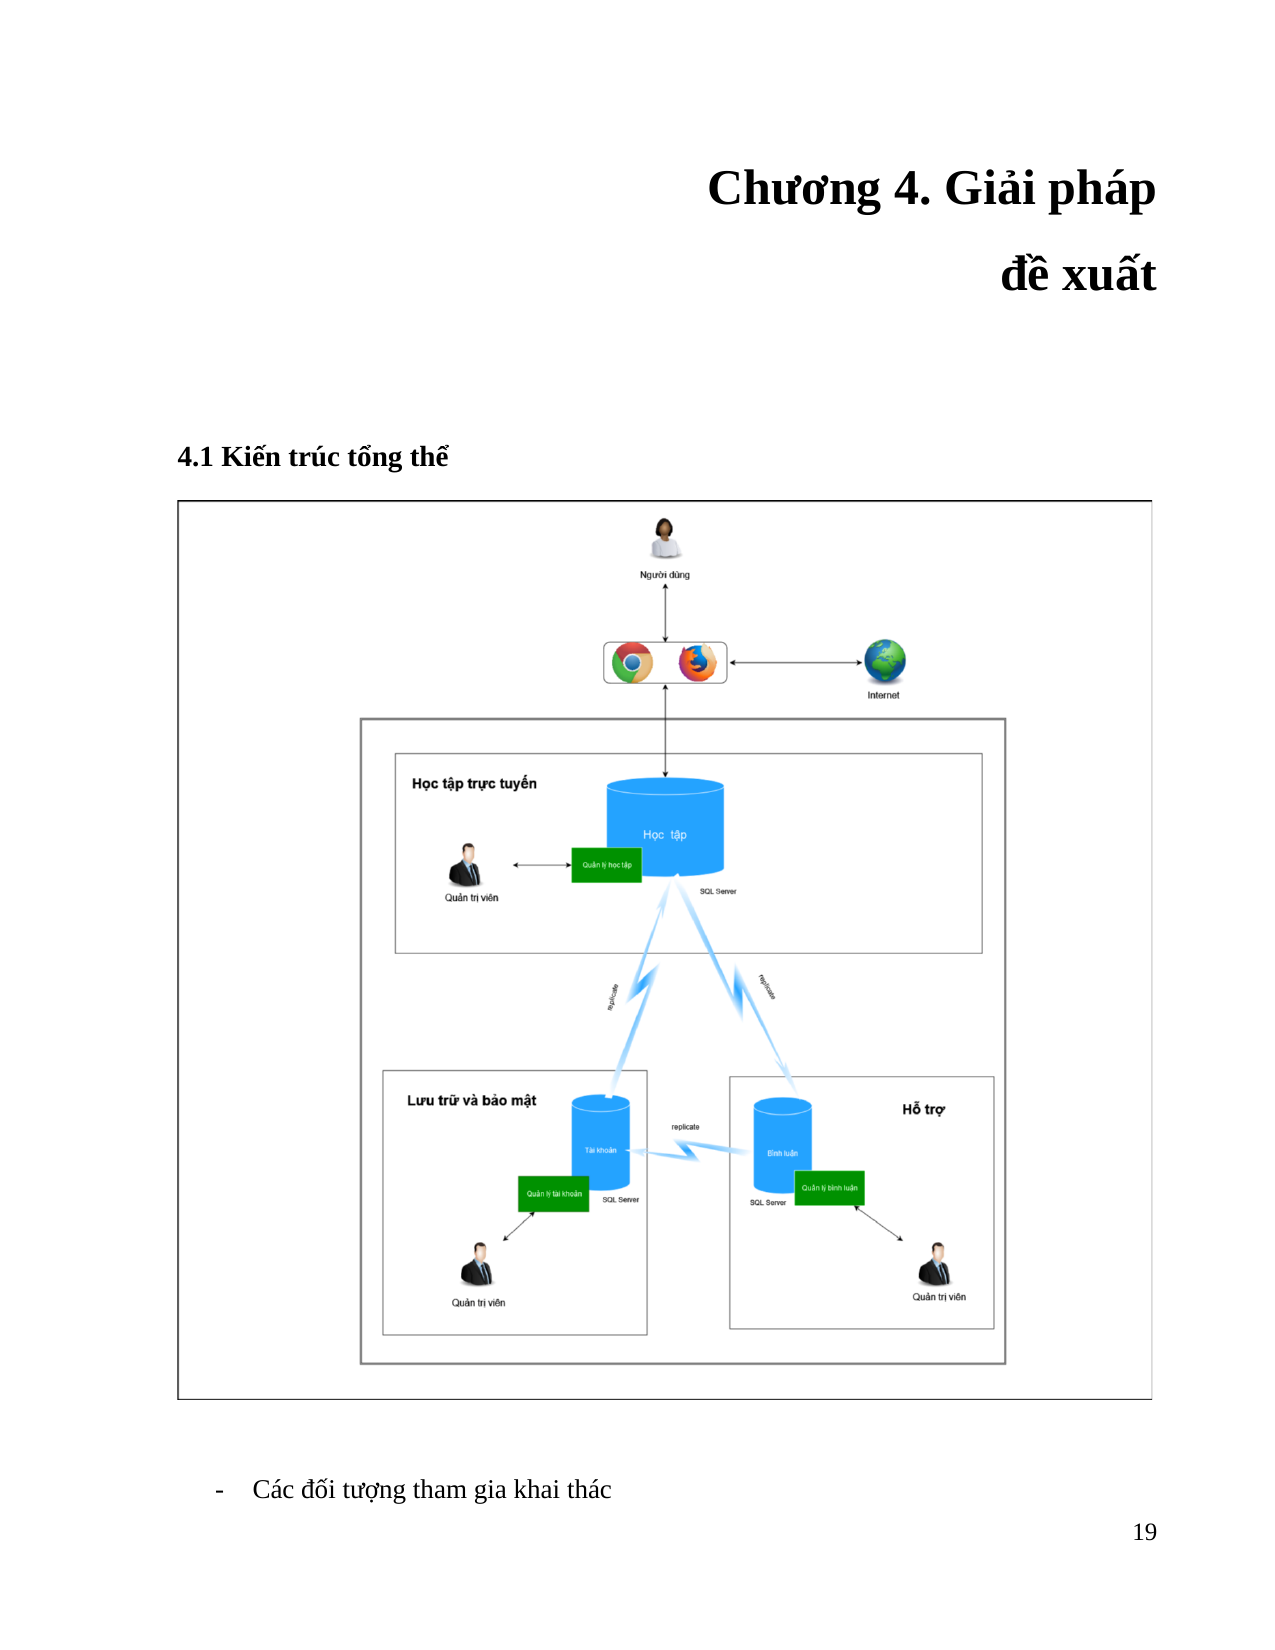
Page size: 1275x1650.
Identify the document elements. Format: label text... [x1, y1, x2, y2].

list Các đối tượng tham gia khai thác [215, 1473, 1157, 1504]
picture [177, 500, 1153, 1400]
subtitle Giải pháp đề xuất [683, 157, 1157, 301]
subtitle Kiến trúc tổng thể [177, 430, 1157, 476]
